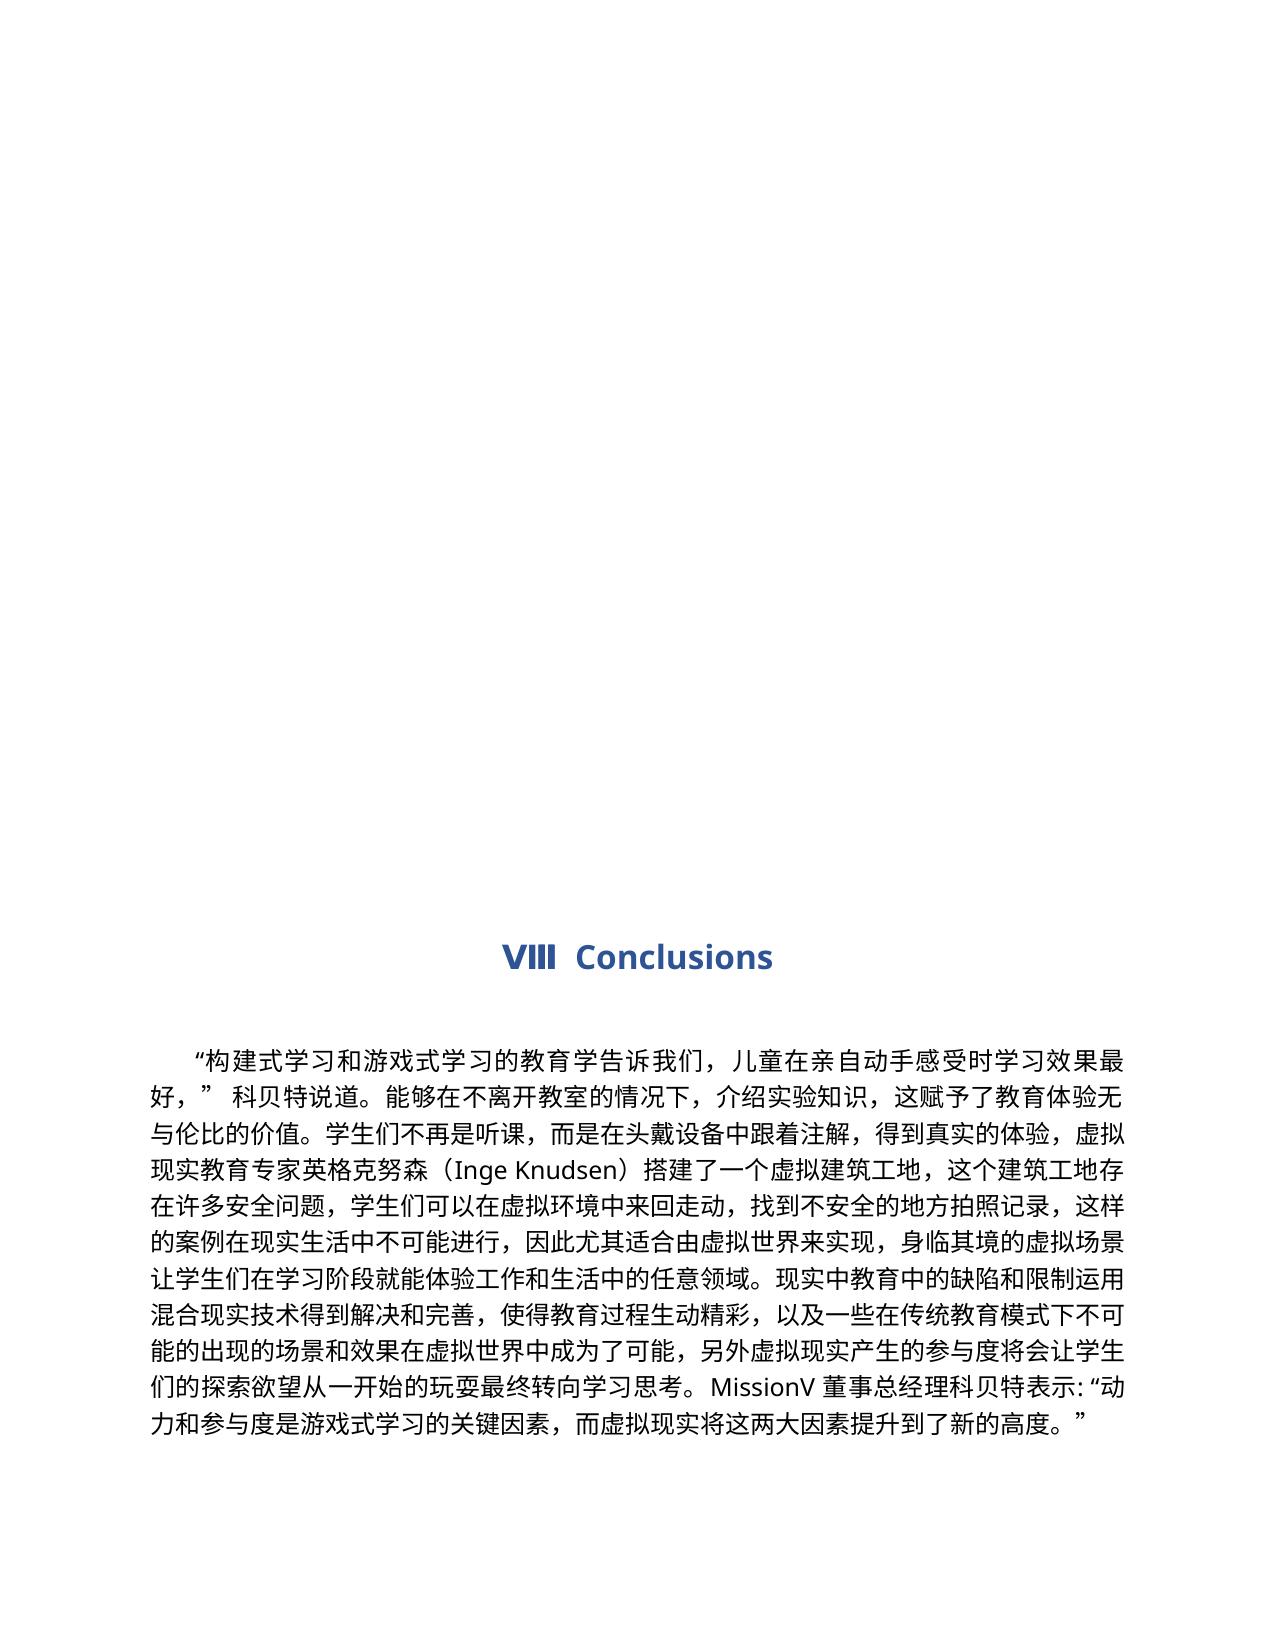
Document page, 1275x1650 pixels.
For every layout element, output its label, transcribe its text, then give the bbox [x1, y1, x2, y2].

text “构建式学习和游戏式学习的教育学告诉我们，儿童在亲自动手感受时学习效果最好，” 科贝特说道。能够在不离开教室的情况下，介绍实验知识，这赋予了教育体验无与伦比的价值。学生们不再是听课，而是在头戴设备中跟着注解，得到真实的体验，虚拟现实教育专家英格克努森（Inge Knudsen）搭建了一个虚拟建筑工地，这个建筑工地存在许多安全问题，学生们可以在虚拟环境中来回走动，找到不安全的地方拍照记录，这样的案例在现实生活中不可能进行，因此尤其适合由虚拟世界来实现，身临其境的虚拟场景让学生们在学习阶段就能体验工作和生活中的任意领域。现实中教育中的缺陷和限制运用混合现实技术得到解决和完善，使得教育过程生动精彩，以及一些在传统教育模式下不可能的出现的场景和效果在虚拟世界中成为了可能，另外虚拟现实产生的参与度将会让学生们的探索欲望从一开始的玩耍最终转向学习思考。MissionV 董事总经理科贝特表示: “动力和参与度是游戏式学习的关键因素，而虚拟现实将这两大因素提升到了新的高度。” [150, 1042, 1125, 1440]
subtitle Ⅷ Conclusions [150, 934, 1125, 979]
